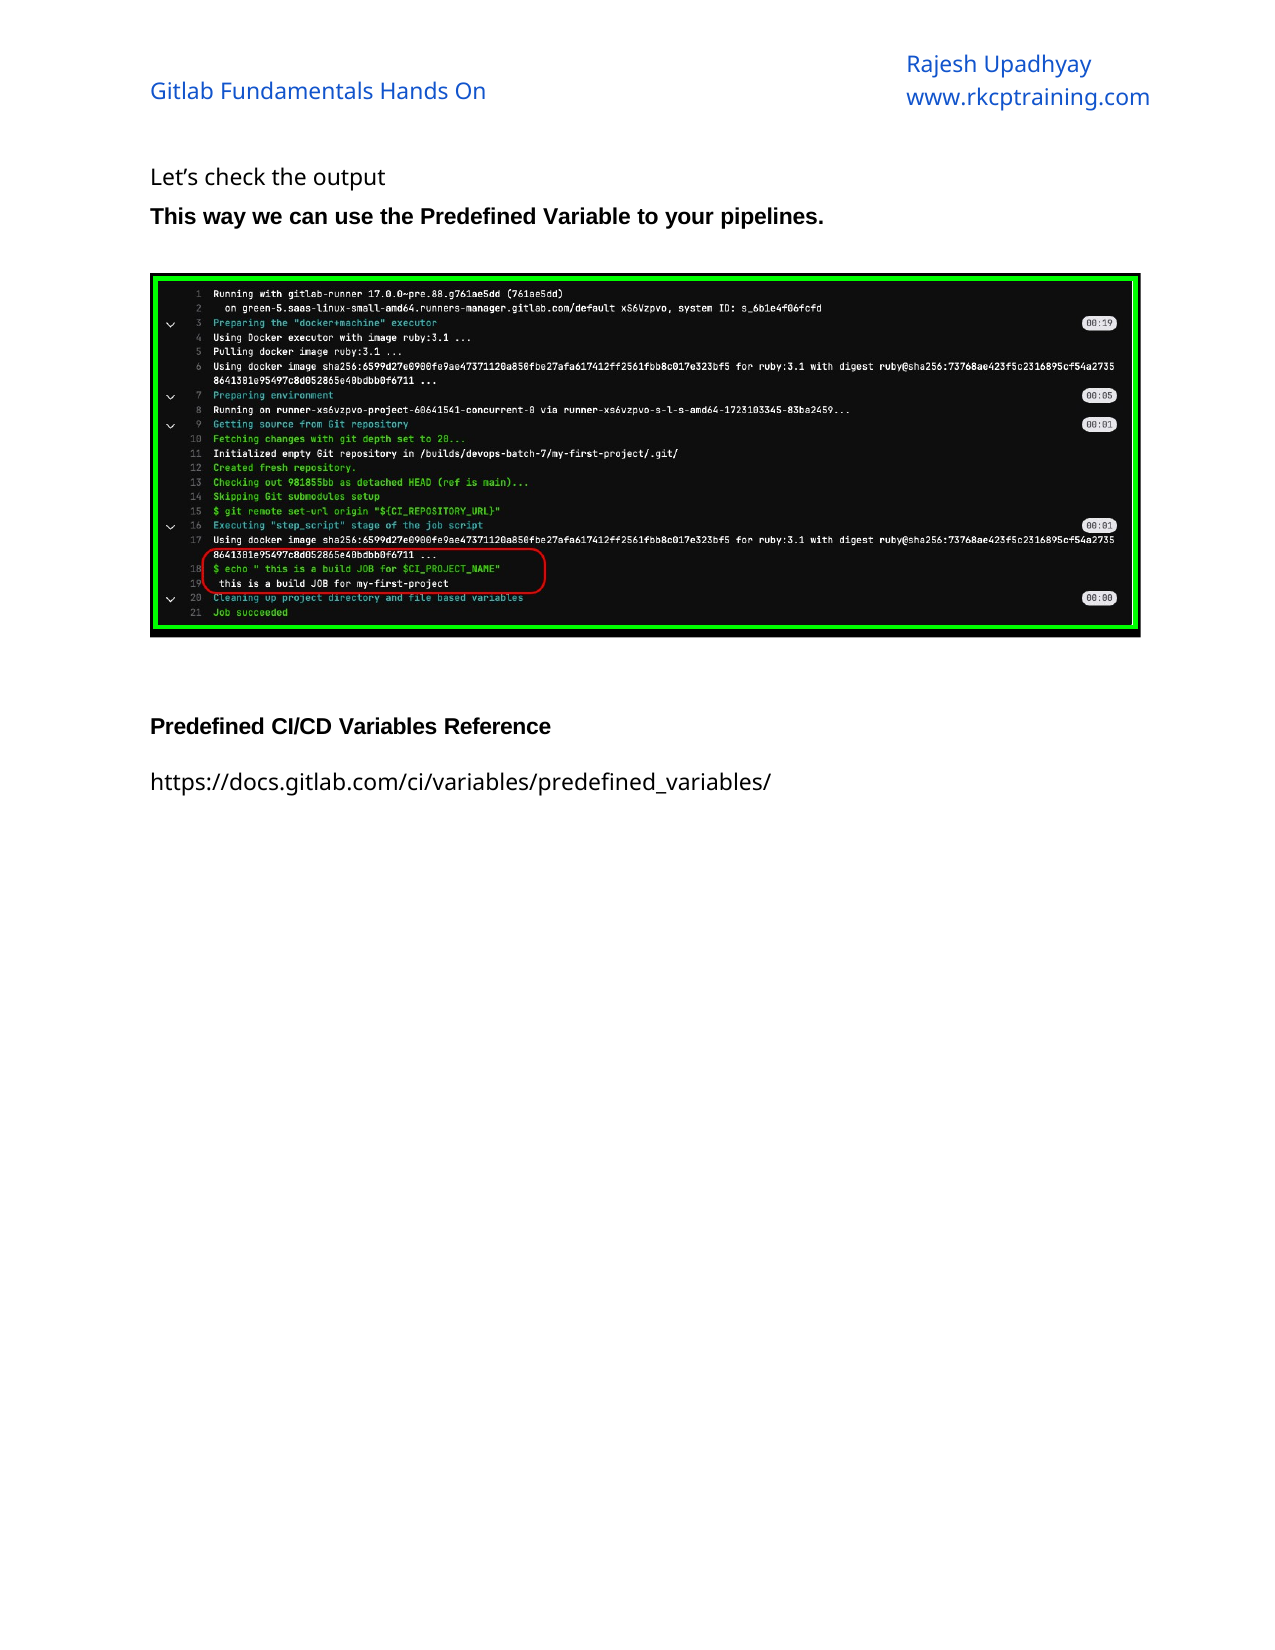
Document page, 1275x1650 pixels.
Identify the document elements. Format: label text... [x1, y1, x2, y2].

text Predefined CI/CD Variables Reference [150, 713, 1162, 739]
subtitle This way we can use the Predefined Variable to your pipelines. [150, 203, 1162, 229]
text Let’s check the output [150, 160, 1162, 192]
picture [158, 281, 1133, 625]
text https://docs.gitlab.com/ci/variables/predefined_variables/ [150, 766, 1162, 797]
